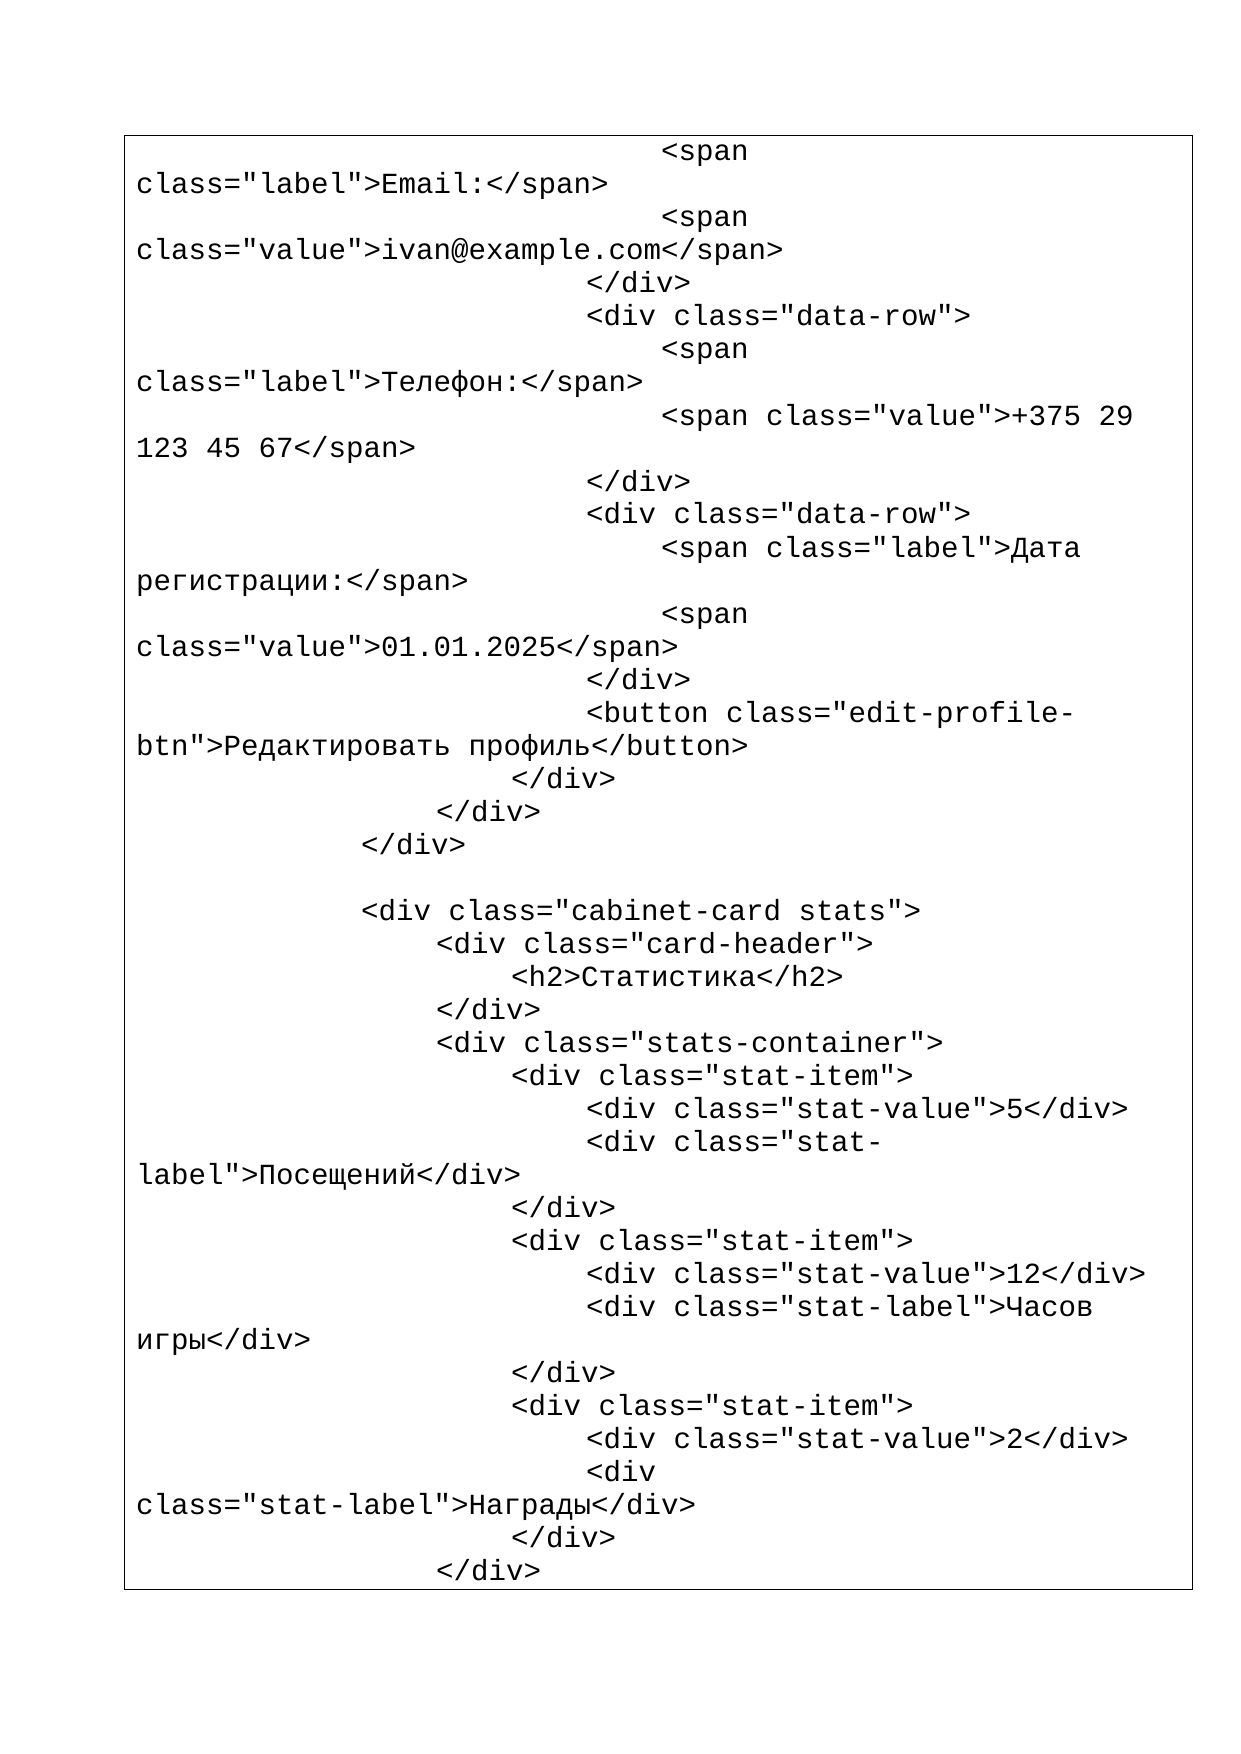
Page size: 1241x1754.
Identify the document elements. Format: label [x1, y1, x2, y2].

table_header [125, 136, 1192, 1589]
